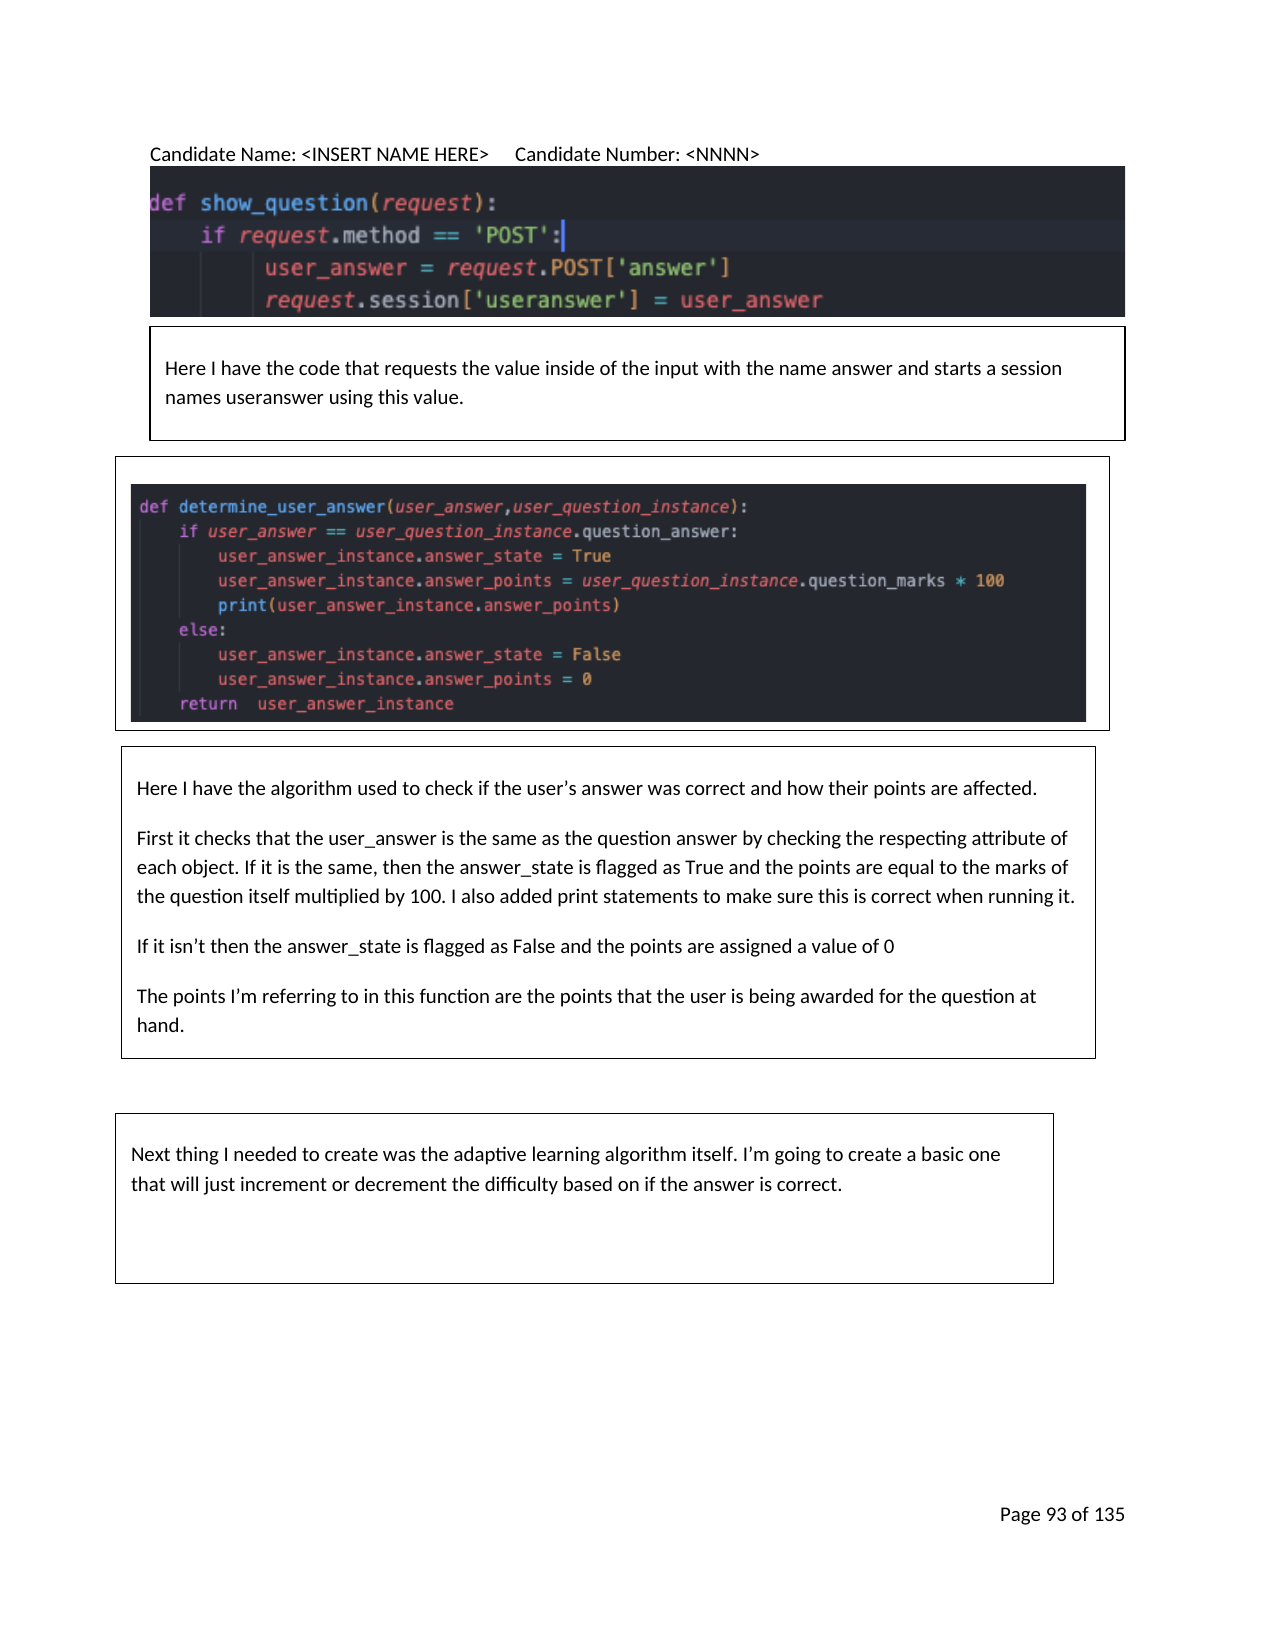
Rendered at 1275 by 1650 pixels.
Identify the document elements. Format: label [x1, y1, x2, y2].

picture [130, 484, 1087, 722]
picture [150, 166, 1125, 317]
